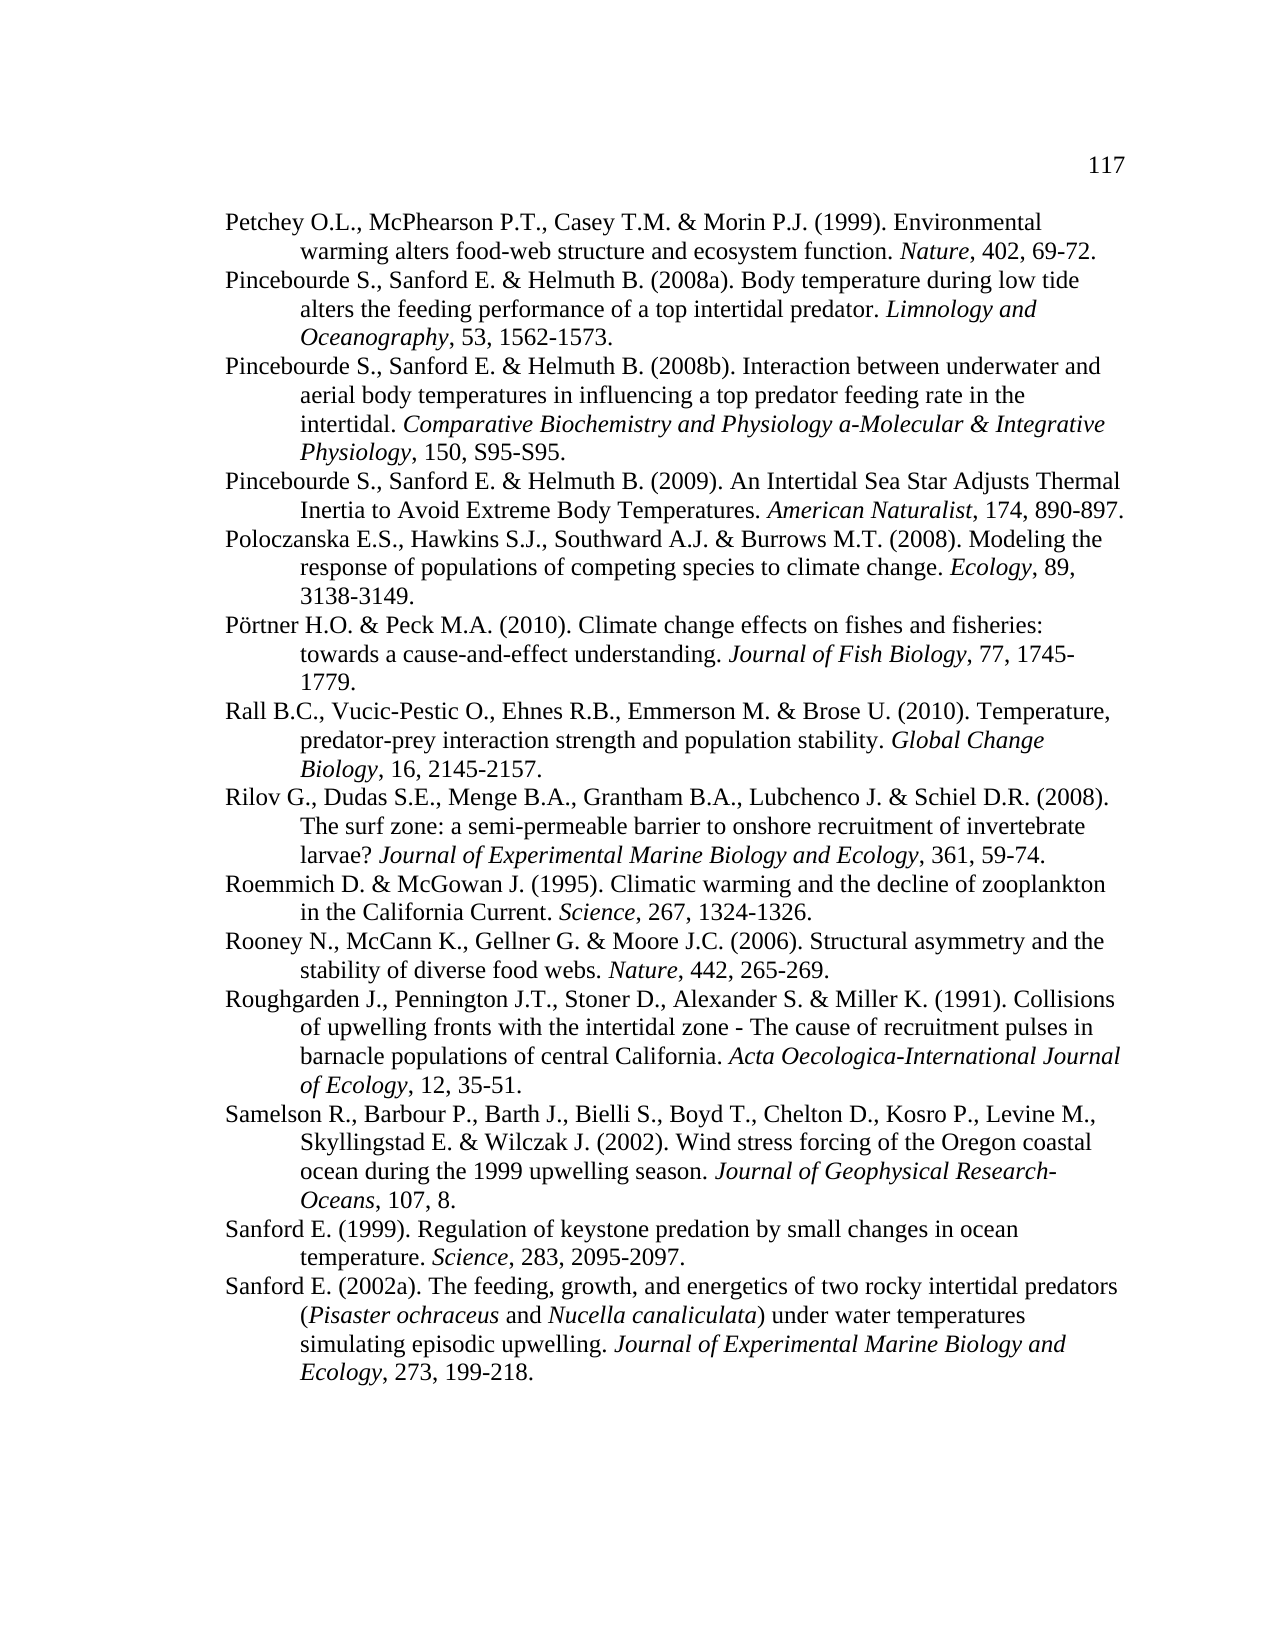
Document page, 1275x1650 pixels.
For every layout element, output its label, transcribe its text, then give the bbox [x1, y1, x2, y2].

text Roemmich D. & McGowan J. (1995). Climatic warming and the decline of zooplankton in the California Current. Science, 267, 1324-1326. [225, 869, 1125, 926]
text Sanford E. (2002a). The feeding, growth, and energetics of two rocky intertidal predators (Pisaster ochraceus and Nucella canaliculata) under water temperatures simulating episodic upwelling. Journal of Experimental Marine Biology and Ecology, 273, 199-218. [225, 1271, 1125, 1386]
text Samelson R., Barbour P., Barth J., Bielli S., Boyd T., Chelton D., Kosro P., Levine M., Skyllingstad E. & Wilczak J. (2002). Wind stress forcing of the Oregon coastal ocean during the 1999 upwelling season. Journal of Geophysical Research-Oceans, 107, 8. [225, 1099, 1125, 1214]
text Petchey O.L., McPhearson P.T., Casey T.M. & Morin P.J. (1999). Environmental warming alters food-web structure and ecosystem function. Nature, 402, 69-72. [225, 207, 1125, 265]
text Sanford E. (1999). Regulation of keystone predation by small changes in ocean temperature. Science, 283, 2095-2097. [225, 1214, 1125, 1271]
text Pincebourde S., Sanford E. & Helmuth B. (2008b). Interaction between underwater and aerial body temperatures in influencing a top predator feeding rate in the intertidal. Comparative Biochemistry and Physiology a-Molecular & Integrative Physiology, 150, S95-S95. [225, 351, 1125, 466]
text Roughgarden J., Pennington J.T., Stoner D., Alexander S. & Miller K. (1991). Collisions of upwelling fronts with the intertidal zone - The cause of recruitment pulses in barnacle populations of central California. Acta Oecologica-International Journal of Ecology, 12, 35-51. [225, 984, 1125, 1099]
text Rilov G., Dudas S.E., Menge B.A., Grantham B.A., Lubchenco J. & Schiel D.R. (2008). The surf zone: a semi-permeable barrier to onshore recruitment of invertebrate larvae? Journal of Experimental Marine Biology and Ecology, 361, 59-74. [225, 782, 1125, 869]
text Pincebourde S., Sanford E. & Helmuth B. (2008a). Body temperature during low tide alters the feeding performance of a top intertidal predator. Limnology and Oceanography, 53, 1562-1573. [225, 265, 1125, 351]
text Rooney N., McCann K., Gellner G. & Moore J.C. (2006). Structural asymmetry and the stability of diverse food webs. Nature, 442, 265-269. [225, 926, 1125, 984]
text Pincebourde S., Sanford E. & Helmuth B. (2009). An Intertidal Sea Star Adjusts Thermal Inertia to Avoid Extreme Body Temperatures. American Naturalist, 174, 890-897. [225, 466, 1125, 524]
text Rall B.C., Vucic-Pestic O., Ehnes R.B., Emmerson M. & Brose U. (2010). Temperature, predator-prey interaction strength and population stability. Global Change Biology, 16, 2145-2157. [225, 696, 1125, 782]
text Poloczanska E.S., Hawkins S.J., Southward A.J. & Burrows M.T. (2008). Modeling the response of populations of competing species to climate change. Ecology, 89, 3138-3149. [225, 524, 1125, 610]
text Pörtner H.O. & Peck M.A. (2010). Climate change effects on fishes and fisheries: towards a cause-and-effect understanding. Journal of Fish Biology, 77, 1745-1779. [225, 610, 1125, 696]
